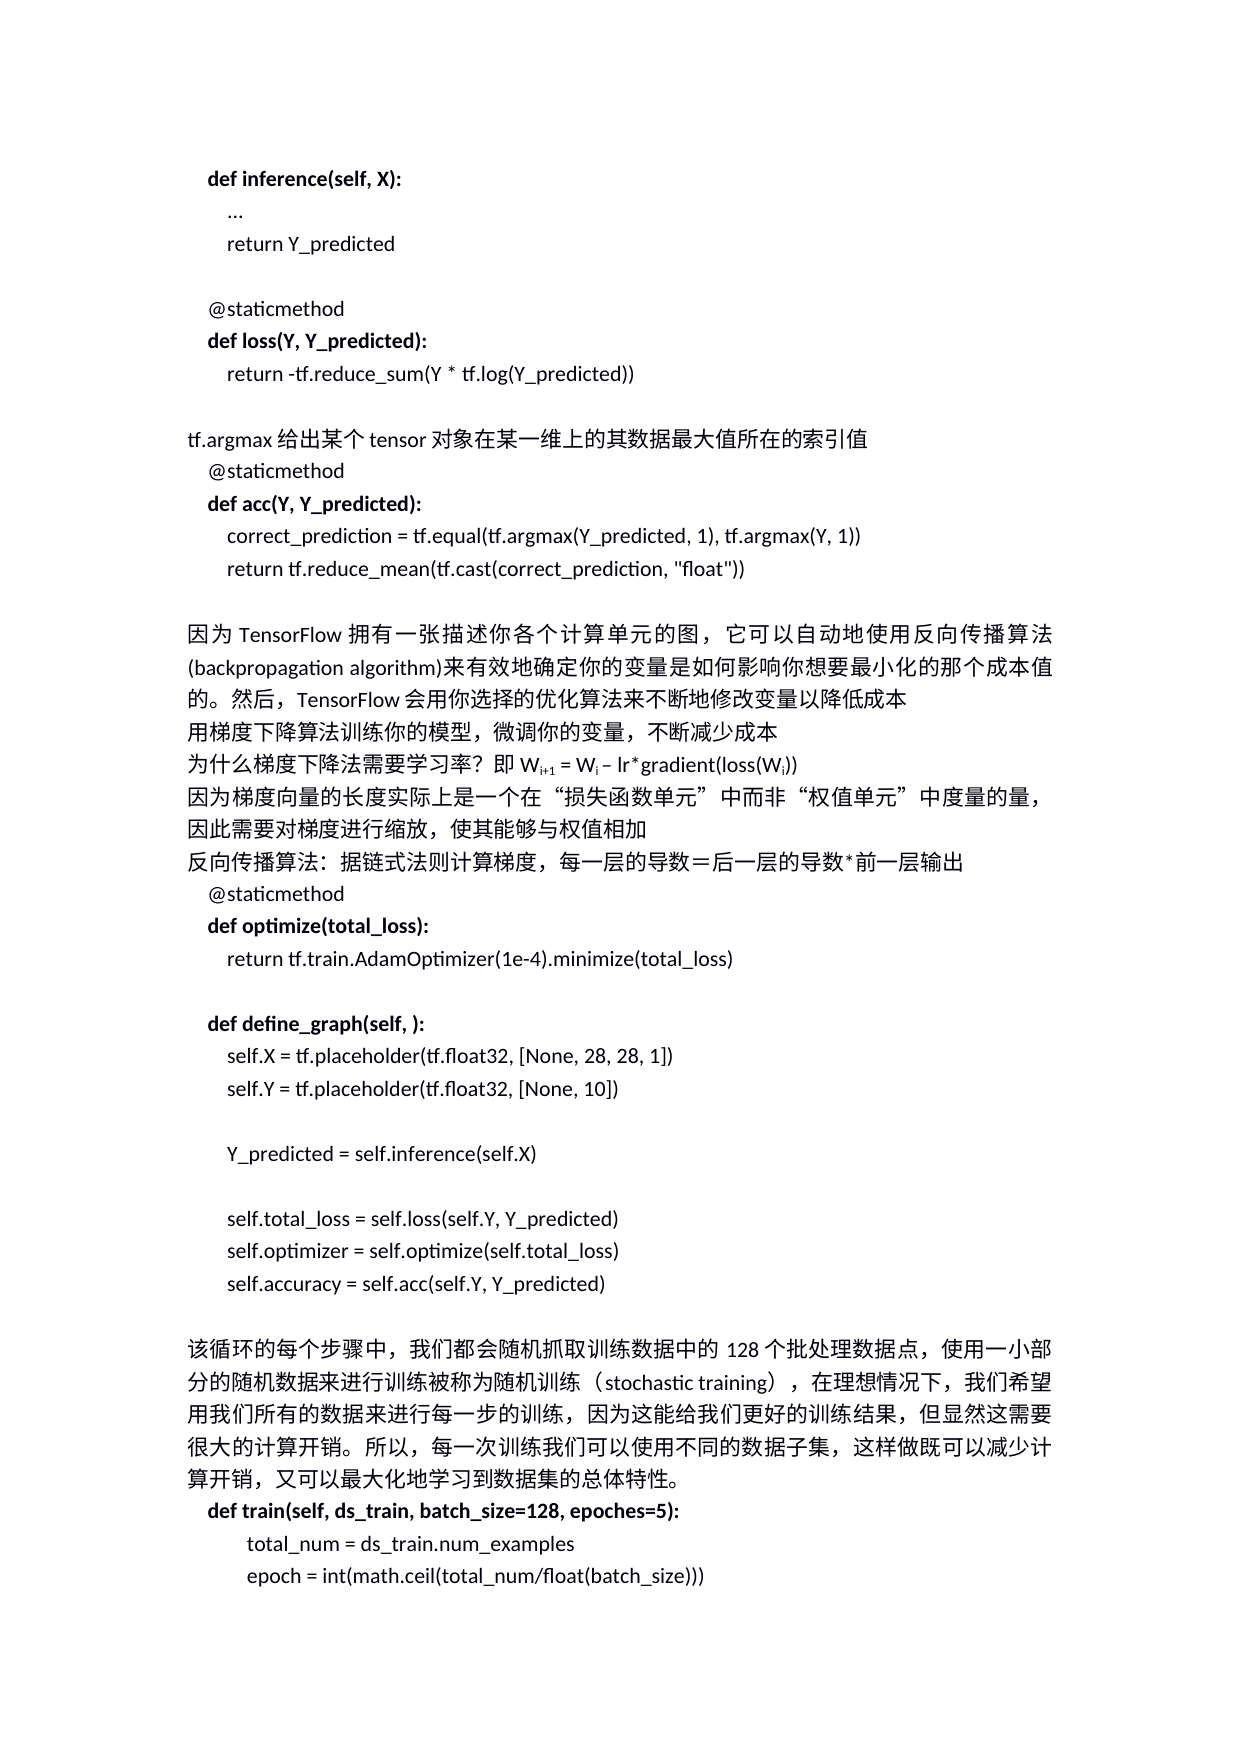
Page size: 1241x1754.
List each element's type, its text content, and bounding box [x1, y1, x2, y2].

text def train(self, ds_train, batch_size=128, epoches=5): [187, 1494, 1053, 1527]
text Y_predicted = self.inference(self.X) [187, 1137, 1053, 1169]
text 反向传播算法：据链式法则计算梯度，每一层的导数＝后一层的导数*前一层输出 [187, 844, 1053, 877]
text self.Y = tf.placeholder(tf.float32, [None, 10]) [187, 1072, 1053, 1104]
text return Y_predicted [187, 227, 1053, 259]
text ... [187, 194, 1053, 227]
text 为什么梯度下降法需要学习率？即Wi+1 = Wi – lr*gradient(loss(Wi)) [187, 747, 1053, 779]
text def loss(Y, Y_predicted): [187, 324, 1053, 357]
text @staticmethod [187, 454, 1053, 487]
text return -tf.reduce_sum(Y * tf.log(Y_predicted)) [187, 357, 1053, 389]
text @staticmethod [187, 877, 1053, 909]
text self.X = tf.placeholder(tf.float32, [None, 28, 28, 1]) [187, 1039, 1053, 1072]
text 因为梯度向量的长度实际上是一个在“损失函数单元”中而非“权值单元”中度量的量，因此需要对梯度进行缩放，使其能够与权值相加 [187, 779, 1053, 844]
text total_num = ds_train.num_examples [187, 1527, 1053, 1559]
text def define_graph(self, ): [187, 1007, 1053, 1039]
text def optimize(total_loss): [187, 909, 1053, 942]
text 该循环的每个步骤中，我们都会随机抓取训练数据中的128个批处理数据点，使用一小部分的随机数据来进行训练被称为随机训练（stochastic training），在理想情况下，我们希望用我们所有的数据来进行每一步的训练，因为这能给我们更好的训练结果，但显然这需要很大的计算开销。所以，每一次训练我们可以使用不同的数据子集，这样做既可以减少计算开销，又可以最大化地学习到数据集的总体特性。 [187, 1332, 1053, 1494]
text def acc(Y, Y_predicted): [187, 487, 1053, 519]
text return tf.reduce_mean(tf.cast(correct_prediction, "float")) [187, 552, 1053, 584]
text 用梯度下降算法训练你的模型，微调你的变量，不断减少成本 [187, 714, 1053, 747]
text self.optimizer = self.optimize(self.total_loss) [187, 1234, 1053, 1267]
text return tf.train.AdamOptimizer(1e-4).minimize(total_loss) [187, 942, 1053, 974]
text self.accuracy = self.acc(self.Y, Y_predicted) [187, 1267, 1053, 1299]
text tf.argmax 给出某个tensor对象在某一维上的其数据最大值所在的索引值 [187, 422, 1053, 454]
text @staticmethod [187, 292, 1053, 324]
text 因为TensorFlow拥有一张描述你各个计算单元的图，它可以自动地使用反向传播算法(backpropagation algorithm)来有效地确定你的变量是如何影响你想要最小化的那个成本值的。然后，TensorFlow会用你选择的优化算法来不断地修改变量以降低成本 [187, 617, 1053, 714]
text epoch = int(math.ceil(total_num/float(batch_size))) [187, 1559, 1053, 1592]
text correct_prediction = tf.equal(tf.argmax(Y_predicted, 1), tf.argmax(Y, 1)) [187, 519, 1053, 552]
text def inference(self, X): [187, 162, 1053, 194]
text self.total_loss = self.loss(self.Y, Y_predicted) [187, 1202, 1053, 1234]
